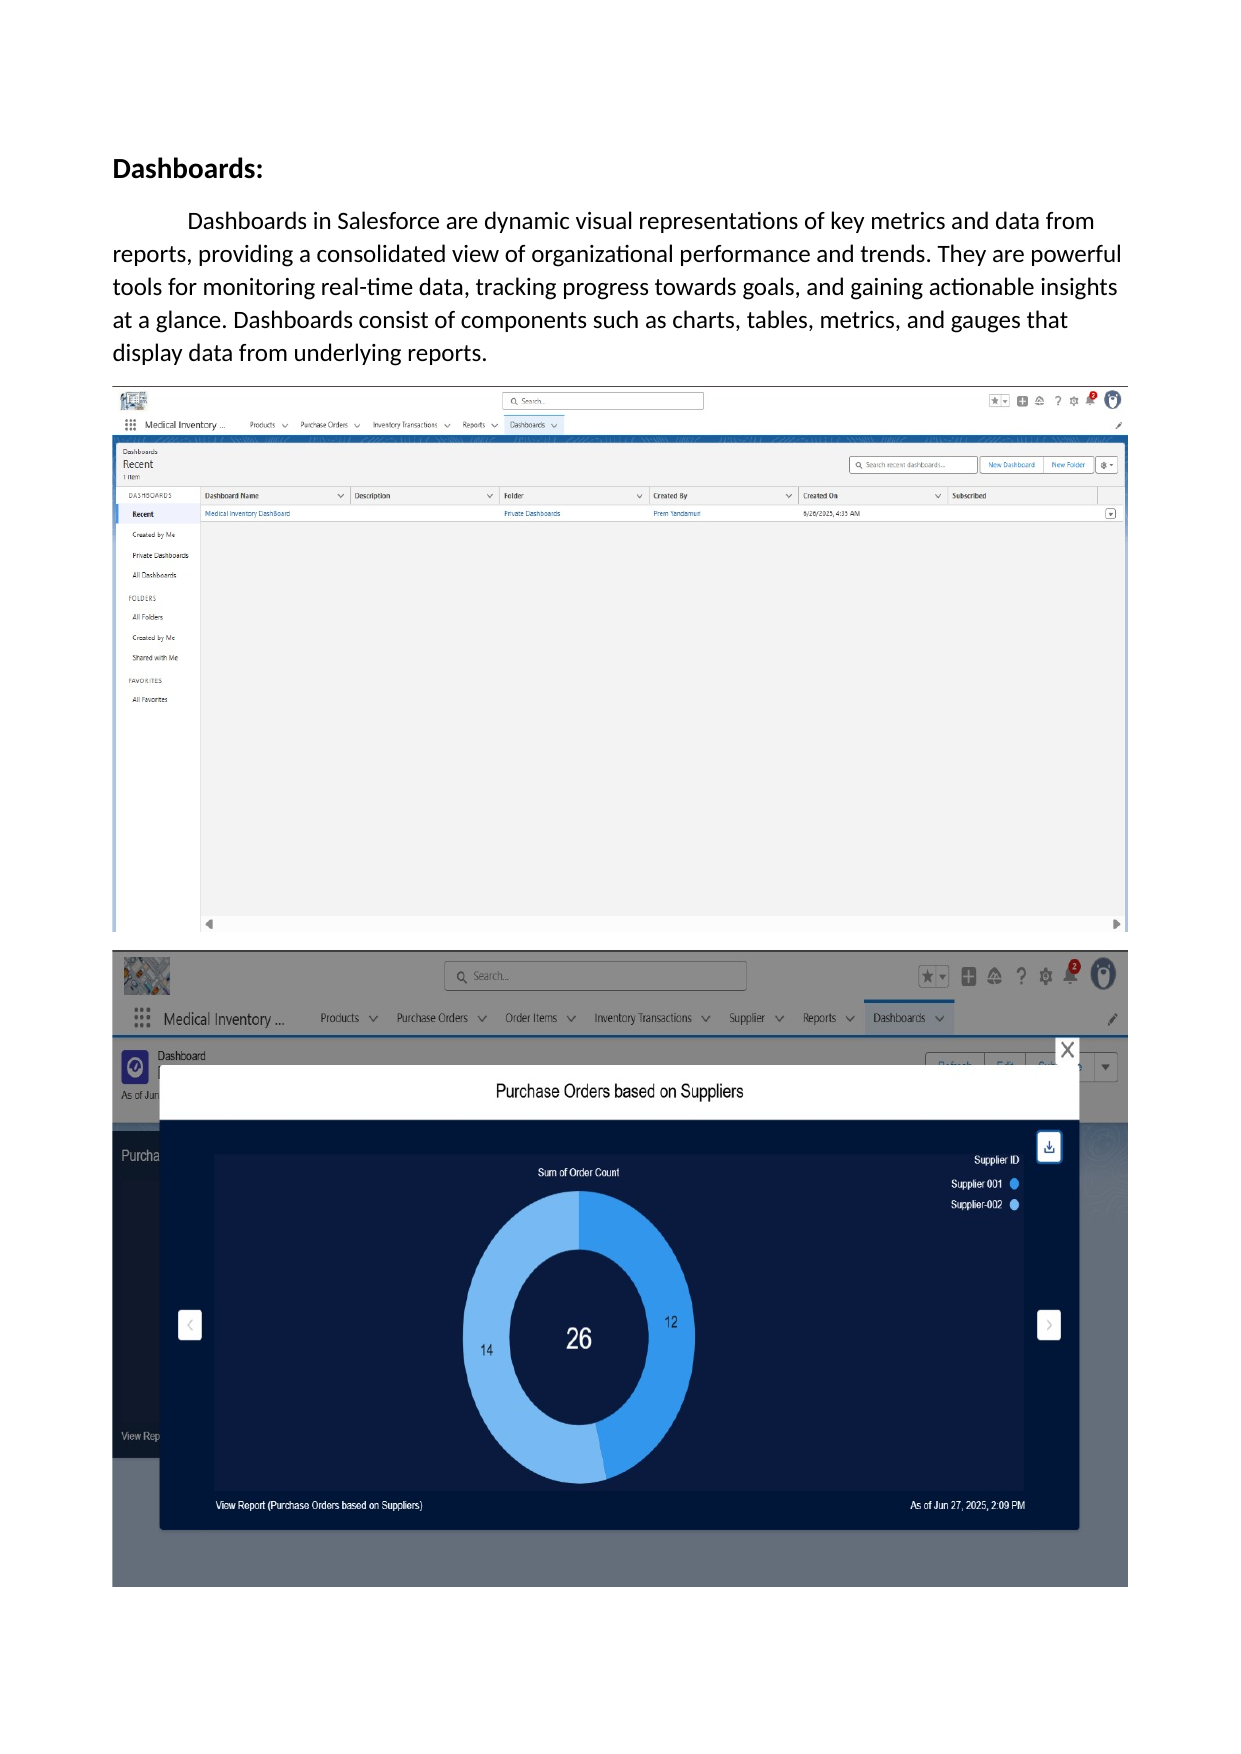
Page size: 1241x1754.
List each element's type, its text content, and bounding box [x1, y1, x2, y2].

text Dashboards: [112, 150, 1128, 186]
picture [112, 386, 1128, 932]
picture [112, 950, 1128, 1587]
text Dashboards in Salesforce are dynamic visual representations of key metrics and data from reports, providing a consolidated view of organizational performance and trends. They are powerful tools for monitoring real-time data, tracking progress towards goals, and gaining actionable insights at a glance. Dashboards consist of components such as charts, tables, metrics, and gauges that display data from underlying reports. [112, 205, 1128, 367]
